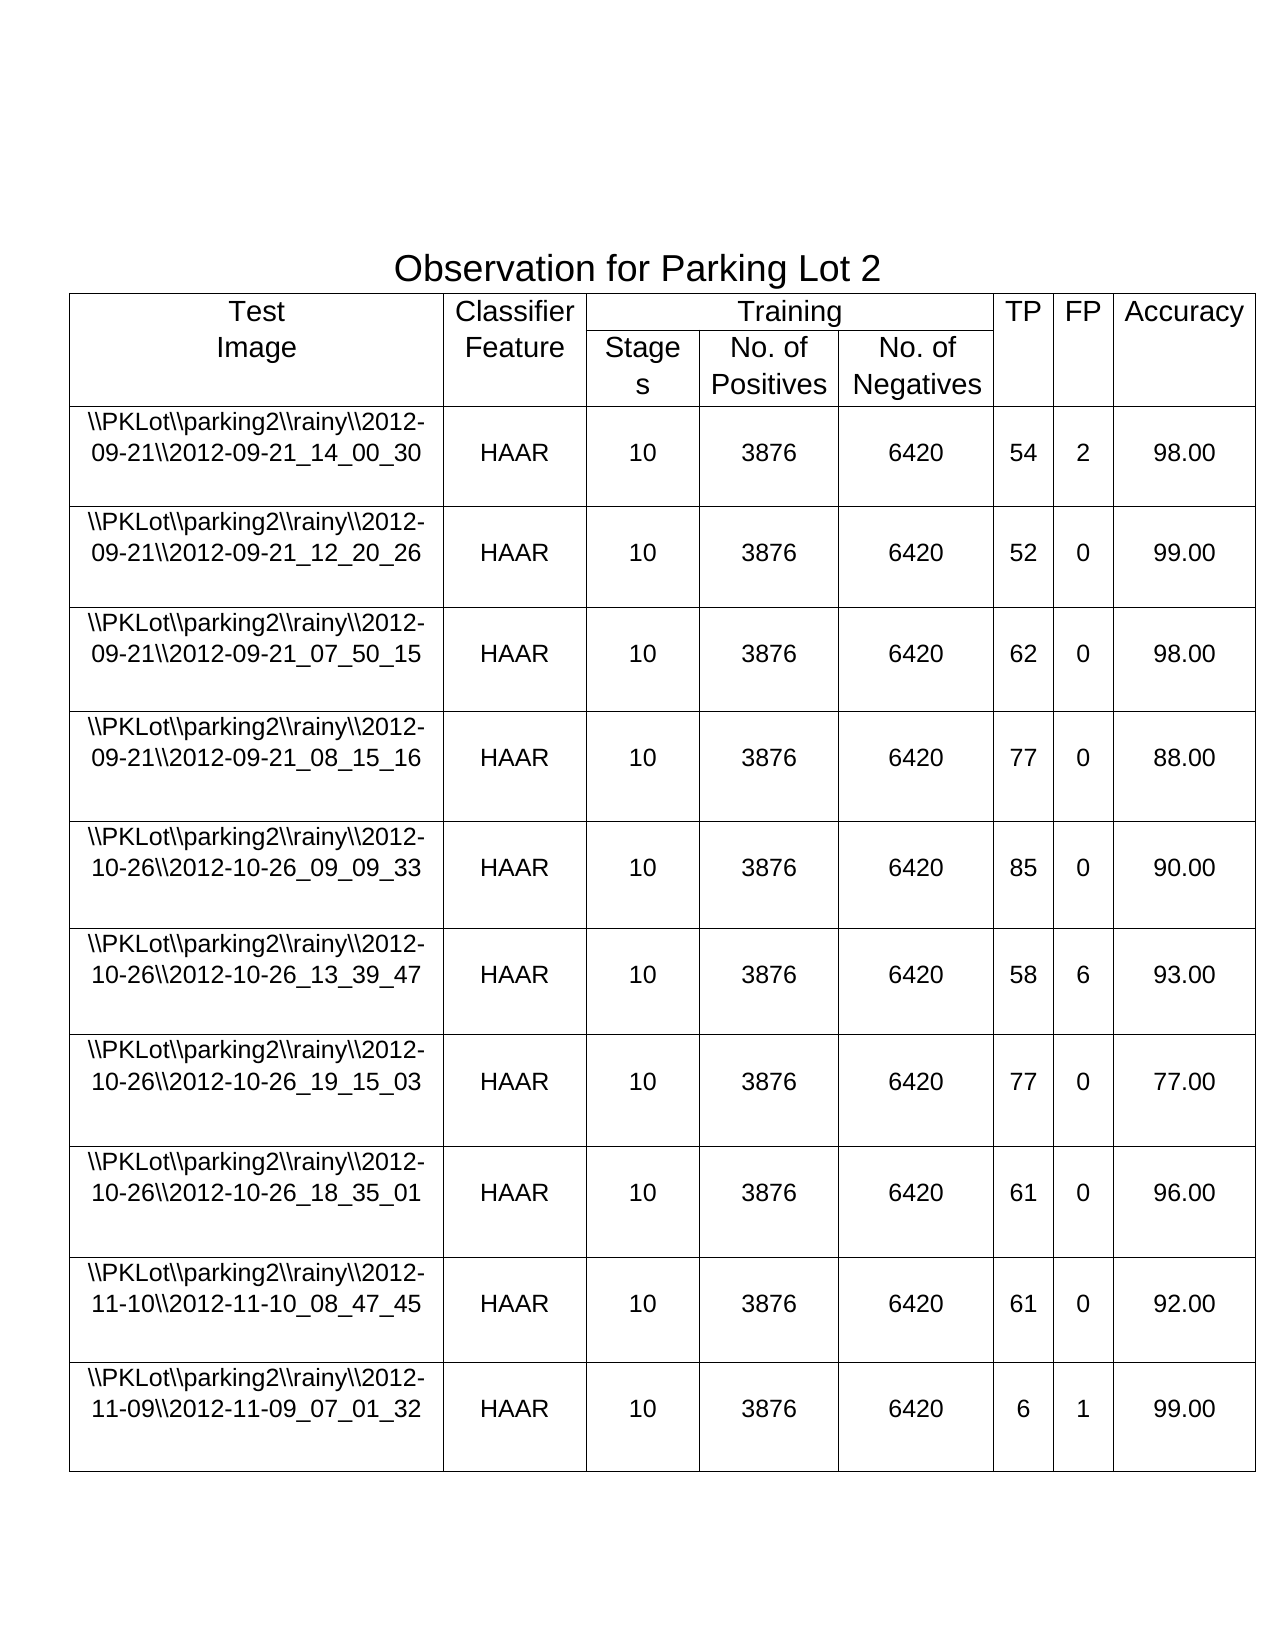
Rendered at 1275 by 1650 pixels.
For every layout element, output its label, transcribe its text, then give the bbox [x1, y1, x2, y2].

table_cell 99.00 [1114, 507, 1255, 607]
table_header Accuracy [1114, 294, 1255, 406]
table_cell 96.00 [1114, 1147, 1255, 1257]
table_cell 0 [1054, 1258, 1113, 1362]
table_cell 10 [587, 929, 699, 1034]
table_header Classifier Feature [444, 294, 586, 406]
table_cell No. of Positives [700, 331, 838, 406]
table_cell HAAR [444, 507, 586, 607]
table_cell 61 [994, 1147, 1053, 1257]
table_cell \\PKLot\\parking2\\rainy\\2012-10-26\\2012-10-26_19_15_03 [70, 1035, 443, 1146]
table_header FP [1054, 294, 1113, 406]
table_cell 10 [587, 1363, 699, 1471]
table_cell 0 [1054, 507, 1113, 607]
table_header Test Image [70, 294, 443, 406]
table_cell 6420 [839, 608, 993, 711]
table_cell 6420 [839, 1035, 993, 1146]
text Observation for Parking Lot 2 [60, 246, 1215, 289]
table_cell 85 [994, 822, 1053, 928]
table_cell 98.00 [1114, 608, 1255, 711]
table_cell 3876 [700, 822, 838, 928]
table_cell 2 [1054, 407, 1113, 506]
table_cell 61 [994, 1258, 1053, 1362]
table_cell 6420 [839, 507, 993, 607]
table_cell HAAR [444, 1363, 586, 1471]
table_cell HAAR [444, 1147, 586, 1257]
table_cell \\PKLot\\parking2\\rainy\\2012-09-21\\2012-09-21_14_00_30 [70, 407, 443, 506]
table_cell 10 [587, 1258, 699, 1362]
table_cell 3876 [700, 507, 838, 607]
table_cell \\PKLot\\parking2\\rainy\\2012-11-10\\2012-11-10_08_47_45 [70, 1258, 443, 1362]
table_cell 52 [994, 507, 1053, 607]
table_cell 3876 [700, 407, 838, 506]
table_cell HAAR [444, 1258, 586, 1362]
table_cell 90.00 [1114, 822, 1255, 928]
table_cell 0 [1054, 822, 1113, 928]
table_cell \\PKLot\\parking2\\rainy\\2012-10-26\\2012-10-26_13_39_47 [70, 929, 443, 1034]
table_cell HAAR [444, 1035, 586, 1146]
table_cell 3876 [700, 1363, 838, 1471]
table_cell \\PKLot\\parking2\\rainy\\2012-10-26\\2012-10-26_18_35_01 [70, 1147, 443, 1257]
table_cell 93.00 [1114, 929, 1255, 1034]
table_cell 0 [1054, 712, 1113, 821]
table_cell 6420 [839, 407, 993, 506]
table_cell HAAR [444, 822, 586, 928]
table_cell 10 [587, 407, 699, 506]
table_cell 10 [587, 1147, 699, 1257]
table_cell 6420 [839, 1147, 993, 1257]
table_cell 6420 [839, 929, 993, 1034]
table_cell 10 [587, 822, 699, 928]
table_cell 3876 [700, 1258, 838, 1362]
table_cell HAAR [444, 929, 586, 1034]
table_cell 6420 [839, 1258, 993, 1362]
table_cell 3876 [700, 608, 838, 711]
table_cell No. of Negatives [839, 331, 993, 406]
table_cell HAAR [444, 407, 586, 506]
table_cell 58 [994, 929, 1053, 1034]
table_header TP [994, 294, 1053, 406]
table_cell \\PKLot\\parking2\\rainy\\2012-10-26\\2012-10-26_09_09_33 [70, 822, 443, 928]
table_cell \\PKLot\\parking2\\rainy\\2012-09-21\\2012-09-21_12_20_26 [70, 507, 443, 607]
table_cell 0 [1054, 1035, 1113, 1146]
table_cell 3876 [700, 929, 838, 1034]
table_cell 6420 [839, 822, 993, 928]
table_cell 1 [1054, 1363, 1113, 1471]
table_cell 6 [1054, 929, 1113, 1034]
table_cell 92.00 [1114, 1258, 1255, 1362]
table_cell 10 [587, 1035, 699, 1146]
table_cell 77.00 [1114, 1035, 1255, 1146]
table_cell 88.00 [1114, 712, 1255, 821]
table_cell 10 [587, 608, 699, 711]
table_cell 0 [1054, 608, 1113, 711]
table_cell HAAR [444, 608, 586, 711]
table_cell \\PKLot\\parking2\\rainy\\2012-09-21\\2012-09-21_08_15_16 [70, 712, 443, 821]
table_cell 10 [587, 507, 699, 607]
table_cell \\PKLot\\parking2\\rainy\\2012-09-21\\2012-09-21_07_50_15 [70, 608, 443, 711]
table_cell \\PKLot\\parking2\\rainy\\2012-11-09\\2012-11-09_07_01_32 [70, 1363, 443, 1471]
table_cell 3876 [700, 712, 838, 821]
table_cell 77 [994, 712, 1053, 821]
table_cell 3876 [700, 1035, 838, 1146]
table_cell 77 [994, 1035, 1053, 1146]
table_cell 62 [994, 608, 1053, 711]
table_cell 98.00 [1114, 407, 1255, 506]
table_cell 6 [994, 1363, 1053, 1471]
table_cell 99.00 [1114, 1363, 1255, 1471]
table_cell 3876 [700, 1147, 838, 1257]
table_cell HAAR [444, 712, 586, 821]
table_header Training [587, 294, 993, 329]
table_cell 0 [1054, 1147, 1113, 1257]
table_cell 6420 [839, 712, 993, 821]
table_cell 54 [994, 407, 1053, 506]
table_cell 6420 [839, 1363, 993, 1471]
table_cell Stages [587, 331, 699, 406]
table_cell 10 [587, 712, 699, 821]
